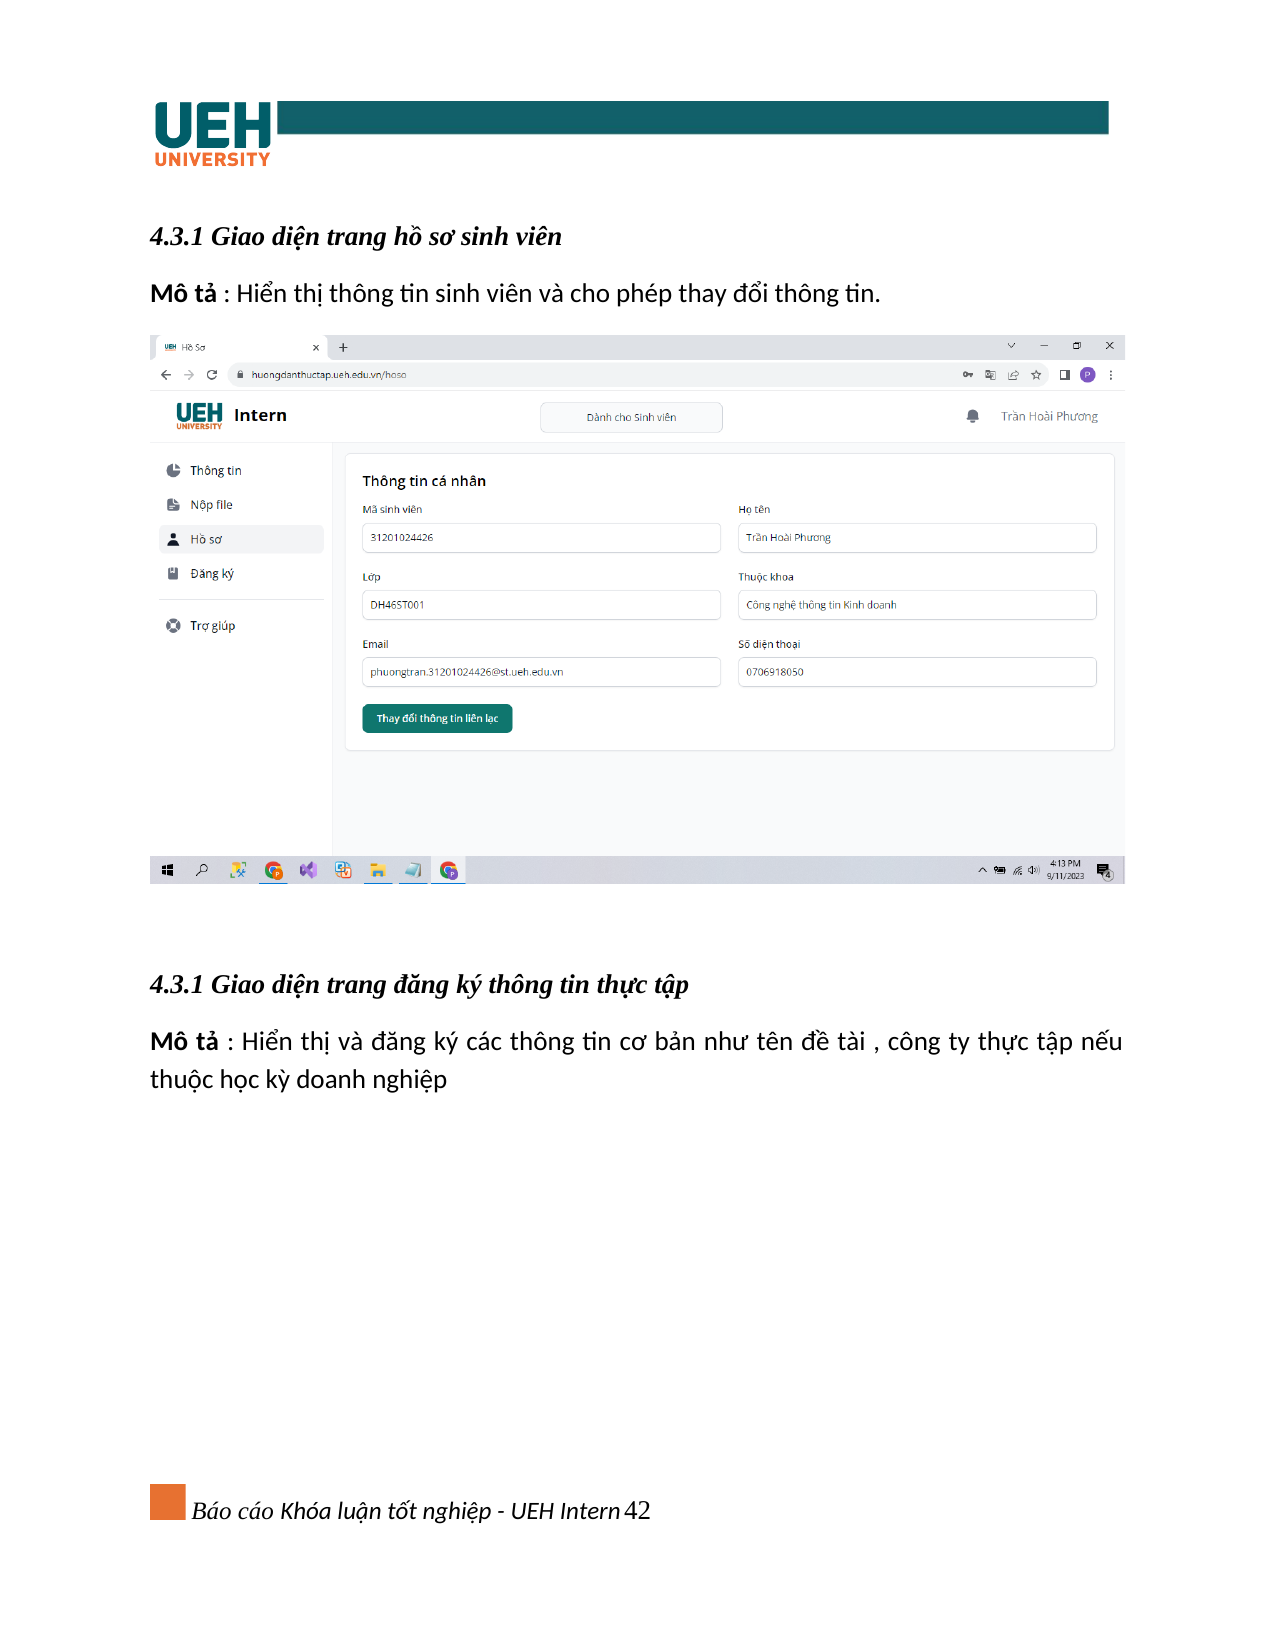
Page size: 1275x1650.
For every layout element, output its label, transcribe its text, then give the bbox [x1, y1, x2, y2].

picture [150, 1484, 186, 1520]
text Mô tả : Hiển thị thông tin sinh viên và cho phép thay đổi thông tin. [150, 277, 1125, 310]
text Mô tả : Hiển thị và đăng ký các thông tin cơ bản như tên đề tài , công ty thực tập nếu thuộc học kỳ doanh nghiệp [150, 1024, 1125, 1095]
picture [150, 95, 1109, 174]
picture [150, 335, 1125, 884]
subtitle 4.3.1 Giao diện trang đăng ký thông tin thực tập [150, 968, 1125, 999]
subtitle 4.3.1 Giao diện trang hồ sơ sinh viên [150, 220, 1125, 251]
